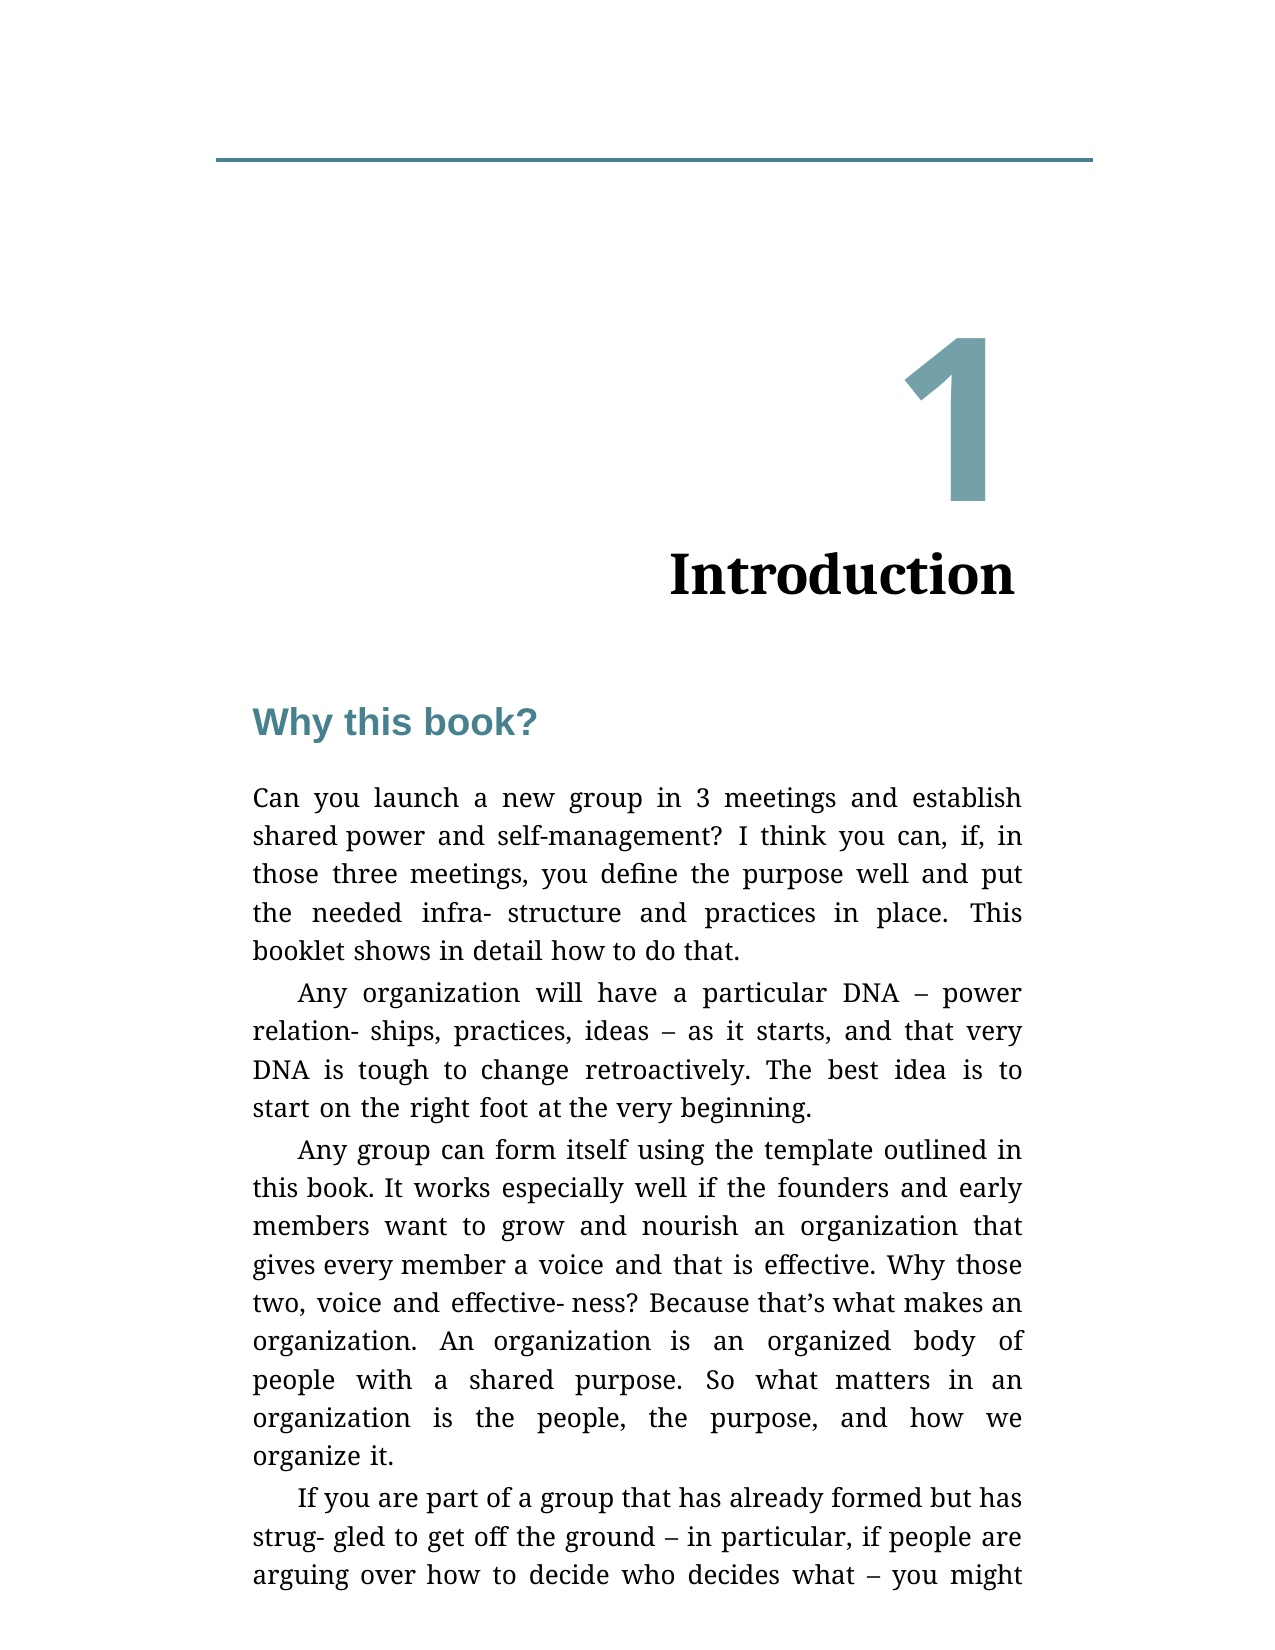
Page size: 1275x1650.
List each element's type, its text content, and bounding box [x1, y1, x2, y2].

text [252, 1480, 1023, 1592]
text Why this book? [252, 699, 540, 744]
text 1 [891, 278, 1096, 557]
text Introduction [669, 557, 1096, 604]
text Any organization will have a particular DNA – power relation- ships, practices, ideas – as it starts, and that very DNA is tough to change retroactively. The best idea is to start on the right foot at the very beginning. [252, 974, 1023, 1125]
text Can you launch a new group in 3 meetings and establish shared power and self-management? I think you can, if, in those three meetings, you define the purpose well and put the needed infra- structure and practices in place. This booklet shows in detail how to do that. [252, 779, 1023, 968]
text Any group can form itself using the template outlined in this book. It works especially well if the founders and early members want to grow and nourish an organization that gives every member a voice and that is effective. Why those two, voice and effective- ness? Because that’s what makes an organization. An organization is an organized body of people with a shared purpose. So what matters in an organization is the people, the purpose, and how we organize it. [252, 1131, 1023, 1473]
